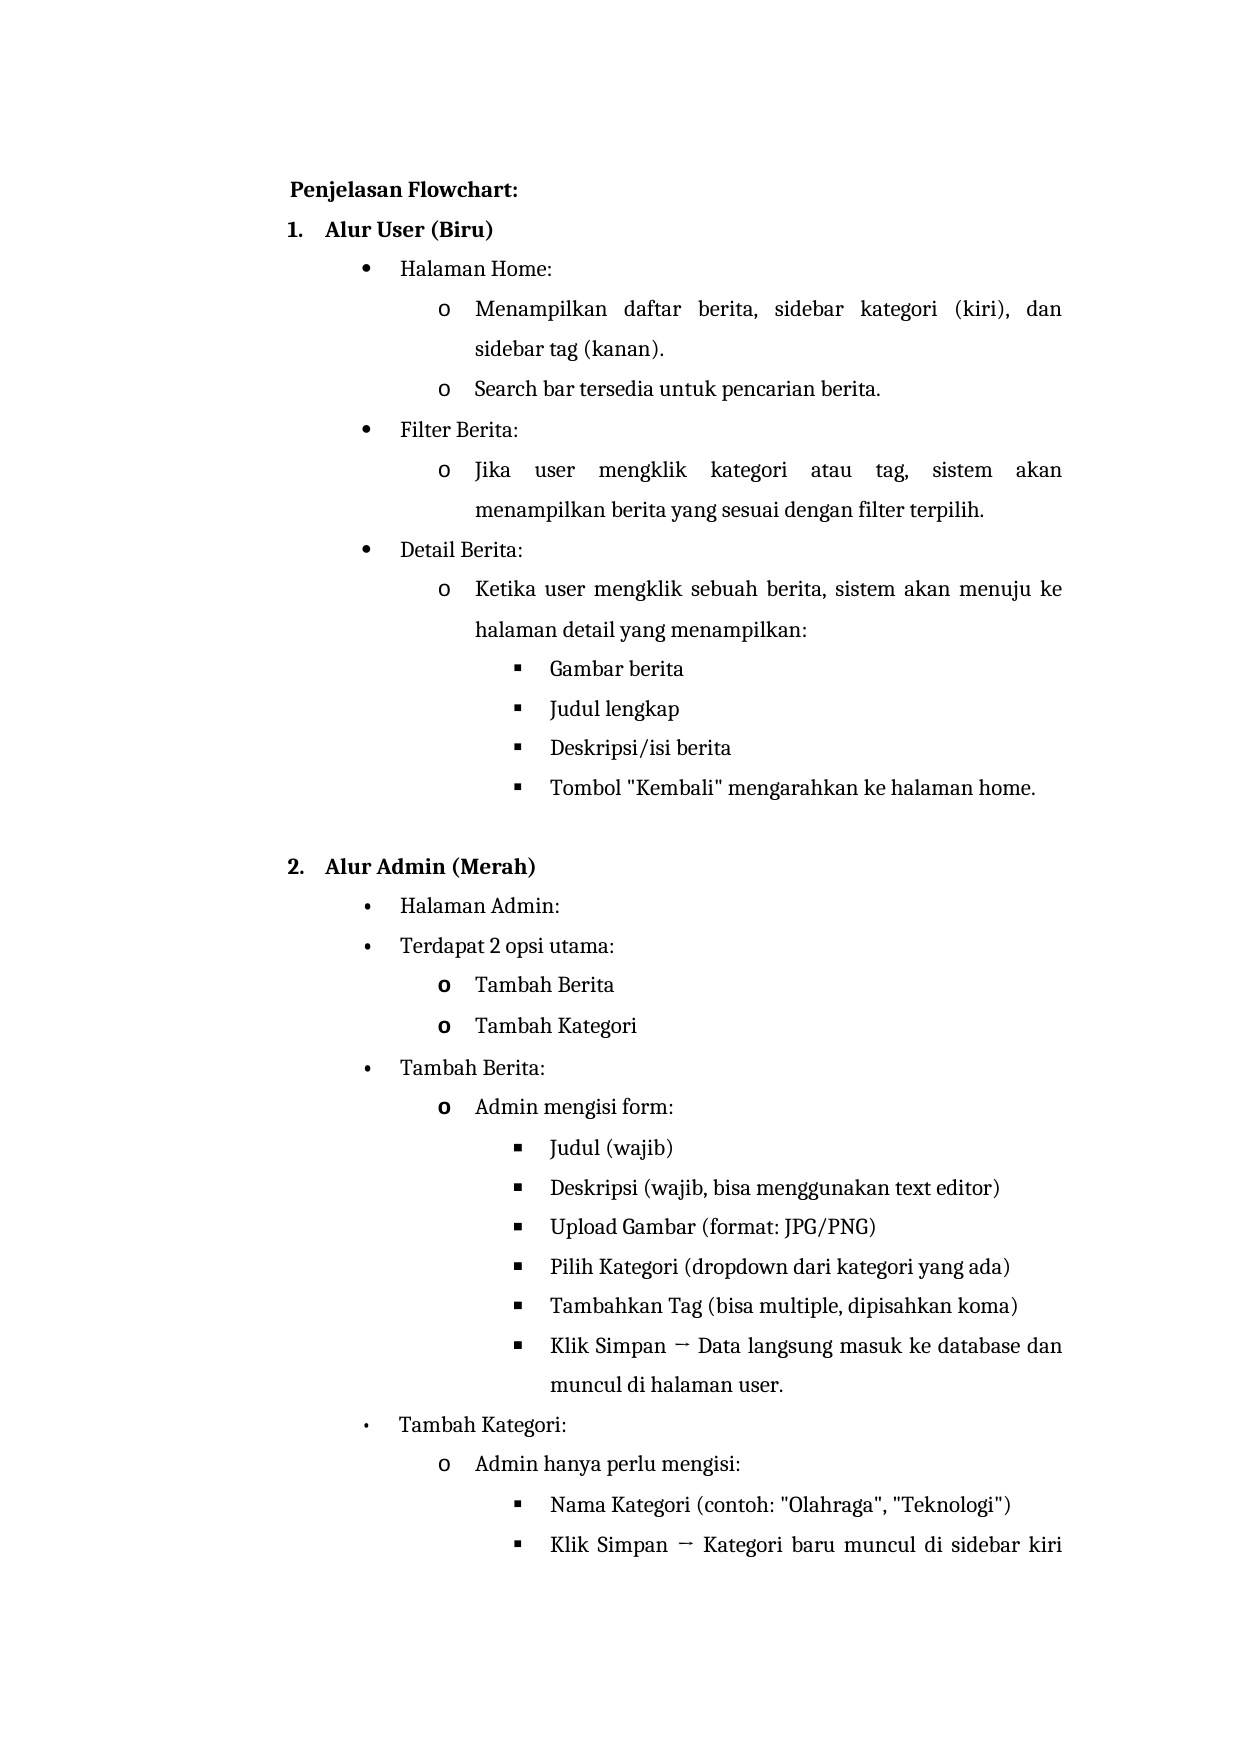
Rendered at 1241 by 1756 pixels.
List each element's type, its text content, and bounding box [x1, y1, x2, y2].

list Klik Simpan → Data langsung masuk ke database dan muncul di halaman user. [512, 1333, 1063, 1398]
list Judul lengkap [512, 696, 1063, 722]
list Halaman Home: [362, 256, 1063, 282]
list Nama Kategori (contoh: "Olahraga", "Teknologi") [512, 1492, 1063, 1519]
list Terdapat 2 opsi utama: [362, 932, 1063, 959]
list Tambah Kategori [437, 1013, 1063, 1041]
list Judul (wajib) [512, 1135, 1063, 1162]
list Menampilkan daftar berita, sidebar kategori (kiri), dan sidebar tag (kanan). [437, 296, 1063, 363]
list Upload Gambar (format: JPG/PNG) [512, 1214, 1063, 1241]
list Jika user mengklik kategori atau tag, sistem akan menampilkan berita yang sesuai dengan filter terpilih. [437, 456, 1063, 523]
list Tambahkan Tag (bisa multiple, dipisahkan koma) [512, 1293, 1063, 1319]
list Alur Admin (Merah) [287, 853, 1063, 880]
list Tambah Kategori: [361, 1412, 1063, 1438]
list Filter Berita: [362, 417, 1063, 443]
list Deskripsi/isi berita [512, 735, 1063, 761]
list Halaman Admin: [362, 893, 1063, 919]
list Detail Berita: [362, 537, 1063, 563]
list Search bar tersedia untuk pencarian berita. [437, 376, 1063, 403]
list Alur User (Biru) [287, 217, 1063, 243]
list Ketika user mengklik sebuah berita, sistem akan menuju ke halaman detail yang menampilkan: [437, 576, 1063, 643]
list Admin hanya perlu mengisi: [437, 1451, 1063, 1478]
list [512, 1532, 1063, 1558]
list Deskripsi (wajib, bisa menggunakan text editor) [512, 1175, 1063, 1201]
text Penjelasan Flowchart: [252, 177, 1063, 203]
list Tambah Berita: [362, 1054, 1063, 1081]
list Gambar berita [512, 656, 1063, 682]
list Tombol "Kembali" mengarahkan ke halaman home. [512, 774, 1063, 801]
list Pilih Kategori (dropdown dari kategori yang ada) [512, 1254, 1063, 1280]
list Tambah Berita [437, 972, 1063, 999]
list Admin mengisi form: [437, 1094, 1063, 1121]
